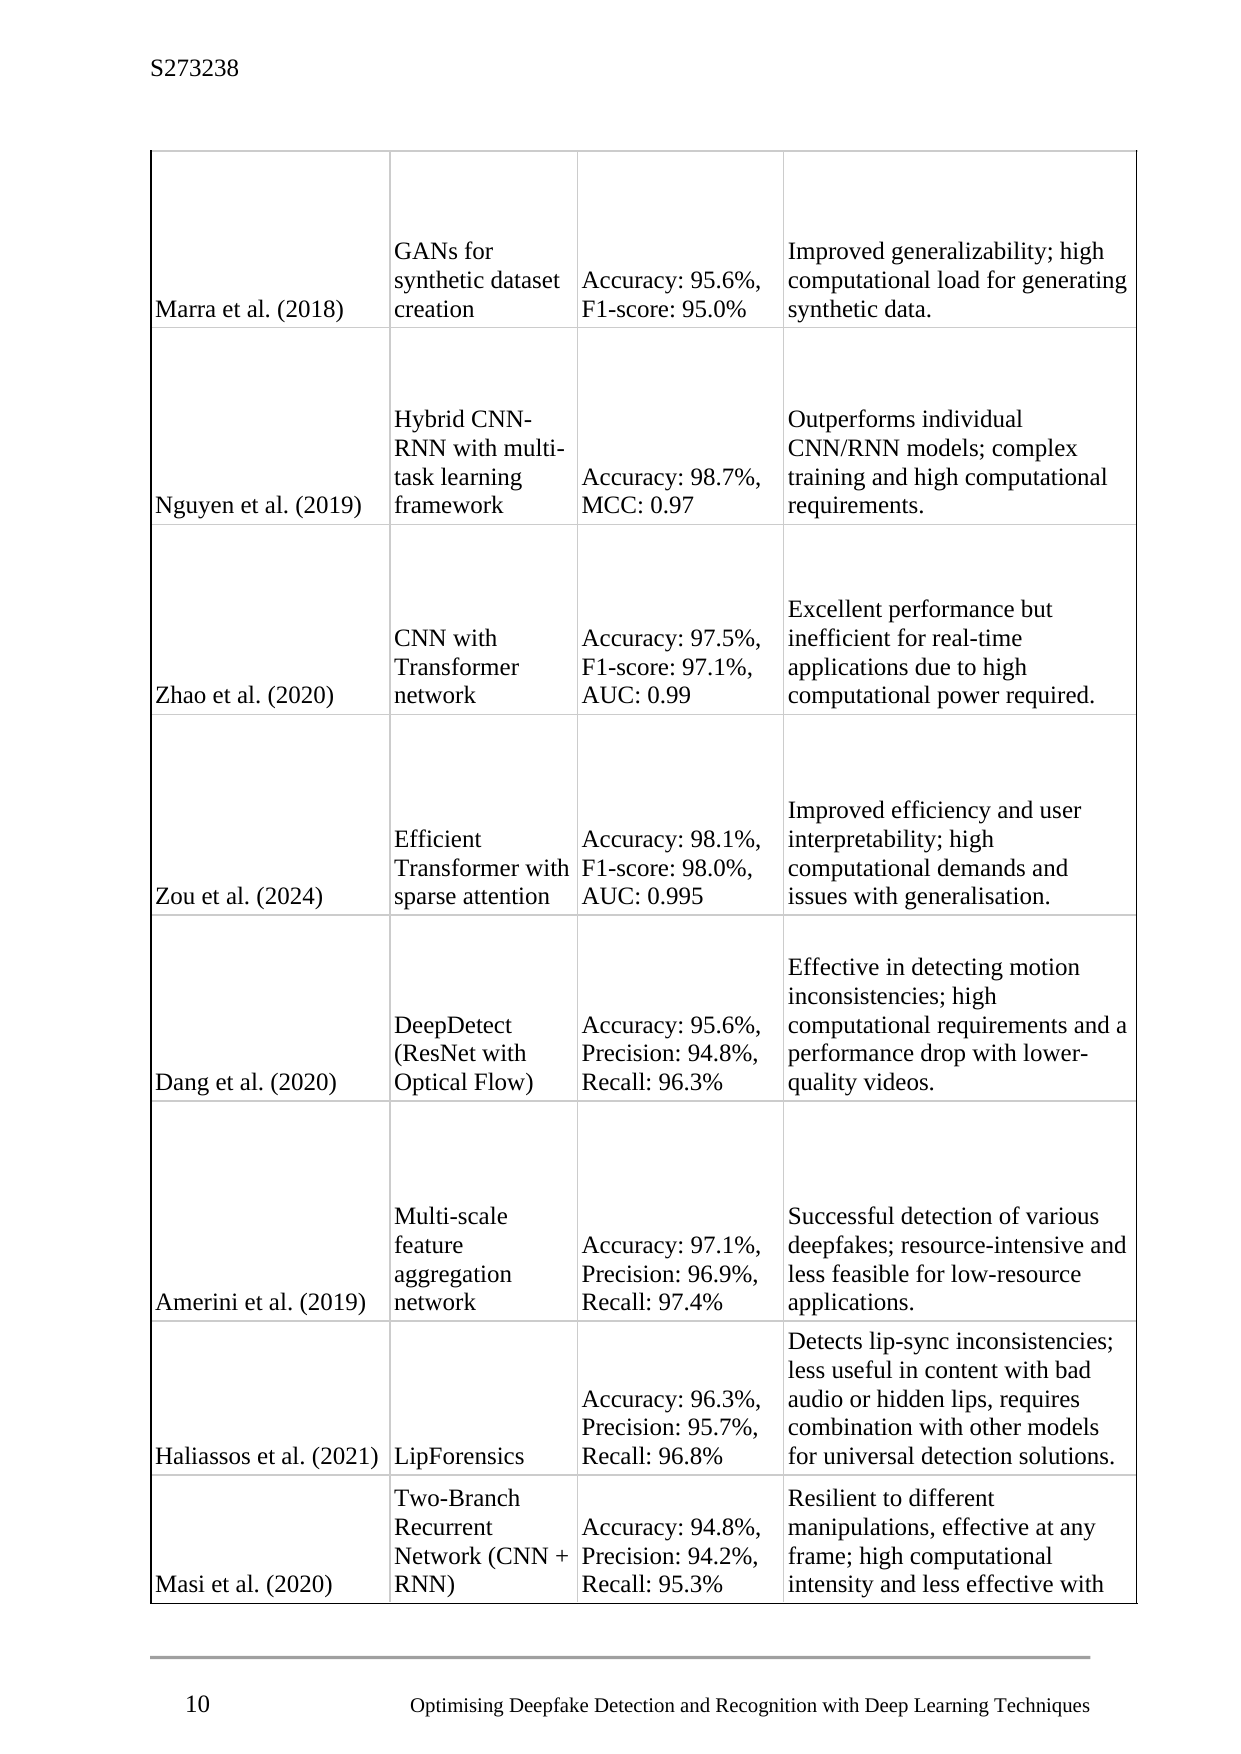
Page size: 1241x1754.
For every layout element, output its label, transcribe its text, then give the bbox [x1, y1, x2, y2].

table_cell LipForensics [391, 1322, 577, 1474]
table_cell Improved efficiency and user interpretability; high computational demands and issues with generalisation. [784, 715, 1136, 914]
table_cell Dang et al. (2020) [152, 916, 389, 1100]
table_cell Accuracy: 95.6%, Precision: 94.8%, Recall: 96.3% [578, 916, 783, 1100]
table_cell Hybrid CNN-RNN with multi-task learning framework [391, 328, 577, 523]
table_cell Zhao et al. (2020) [152, 525, 389, 713]
table_cell Improved generalizability; high computational load for generating synthetic data. [784, 152, 1136, 327]
table_cell Multi-scale feature aggregation network [391, 1102, 577, 1320]
table_cell Nguyen et al. (2019) [152, 328, 389, 523]
table_cell Accuracy: 95.6%, F1-score: 95.0% [578, 152, 783, 327]
table_cell Accuracy: 97.5%, F1-score: 97.1%, AUC: 0.99 [578, 525, 783, 713]
table_cell Haliassos et al. (2021) [152, 1322, 389, 1474]
table_cell Masi et al. (2020) [152, 1476, 389, 1602]
table_cell Accuracy: 97.1%, Precision: 96.9%, Recall: 97.4% [578, 1102, 783, 1320]
table_cell Zou et al. (2024) [152, 715, 389, 914]
table_cell Efficient Transformer with sparse attention [391, 715, 577, 914]
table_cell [784, 1476, 1136, 1602]
table_cell Accuracy: 96.3%, Precision: 95.7%, Recall: 96.8% [578, 1322, 783, 1474]
table_cell Excellent performance but inefficient for real-time applications due to high computational power required. [784, 525, 1136, 713]
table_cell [578, 1476, 783, 1602]
table_cell Accuracy: 98.7%, MCC: 0.97 [578, 328, 783, 523]
table_cell Marra et al. (2018) [152, 152, 389, 327]
table_cell Effective in detecting motion inconsistencies; high computational requirements and a performance drop with lower-quality videos. [784, 916, 1136, 1100]
table_cell Amerini et al. (2019) [152, 1102, 389, 1320]
table_cell Outperforms individual CNN/RNN models; complex training and high computational requirements. [784, 328, 1136, 523]
table_cell Successful detection of various deepfakes; resource-intensive and less feasible for low-resource applications. [784, 1102, 1136, 1320]
table_cell GANs for synthetic dataset creation [391, 152, 577, 327]
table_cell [391, 1476, 577, 1602]
table_cell DeepDetect (ResNet with Optical Flow) [391, 916, 577, 1100]
table_cell CNN with Transformer network [391, 525, 577, 713]
table_cell Detects lip-sync inconsistencies; less useful in content with bad audio or hidden lips, requires combination with other models for universal detection solutions. [784, 1322, 1136, 1474]
table_cell Accuracy: 98.1%, F1-score: 98.0%, AUC: 0.995 [578, 715, 783, 914]
